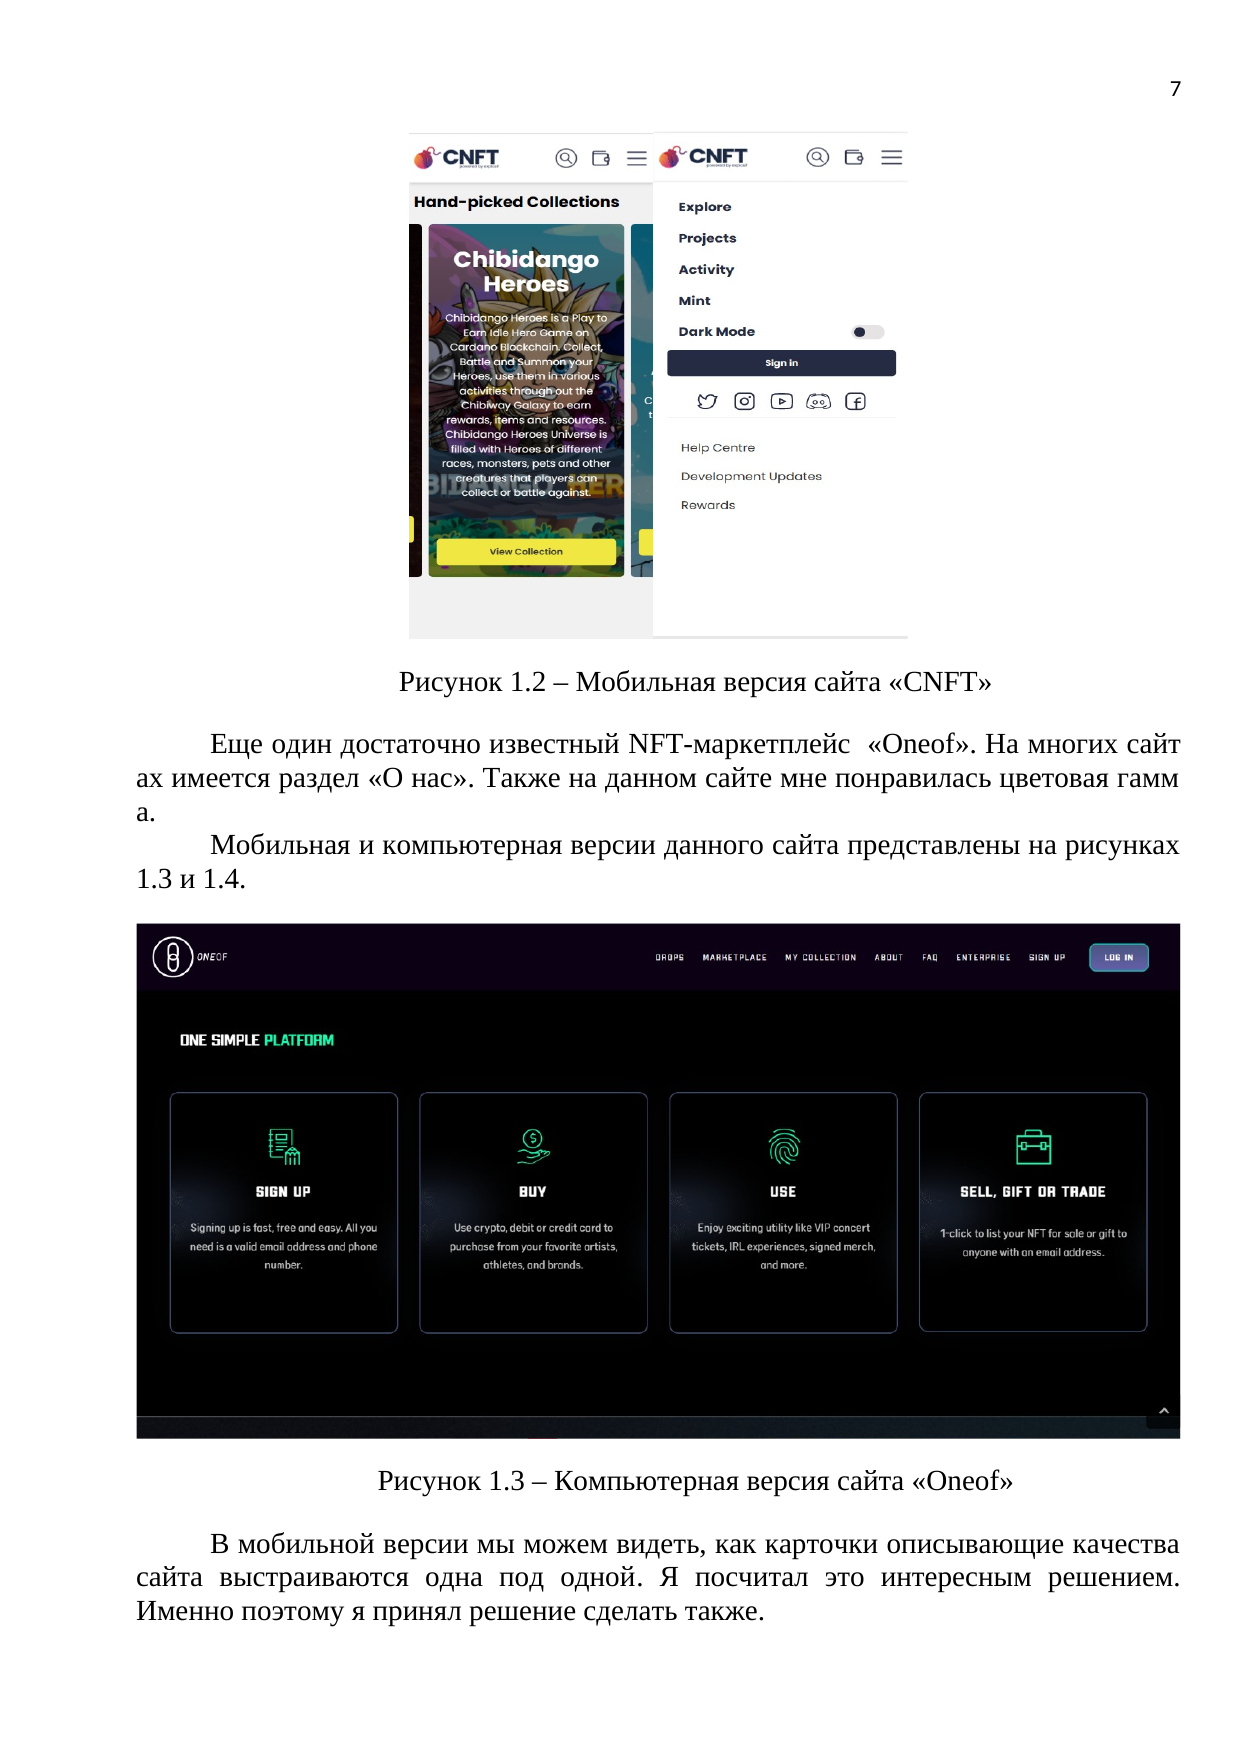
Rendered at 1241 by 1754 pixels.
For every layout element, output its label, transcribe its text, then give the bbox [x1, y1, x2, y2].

text Еще один достаточно известный NFT-маркетплейс «Oneof». На многих сайтах имеется раздел «О нас». Также на данном сайте мне понравилась цветовая гамма. [136, 727, 1181, 827]
text Рисунок 1.2 – Мобильная версия сайта «CNFT» [136, 664, 1181, 697]
picture [409, 131, 908, 639]
picture [136, 923, 1181, 1439]
text В мобильной версии мы можем видеть, как карточки описывающие качества сайта выстраиваются одна под одной. Я посчитал это интересным решением. Именно поэтому я принял решение сделать также. [136, 1526, 1181, 1626]
text Мобильная и компьютерная версии данного сайта представлены на рисунках 1.3 и 1.4. [136, 827, 1181, 894]
text Рисунок 1.3 – Компьютерная версия сайта «Oneof» [136, 1463, 1181, 1497]
